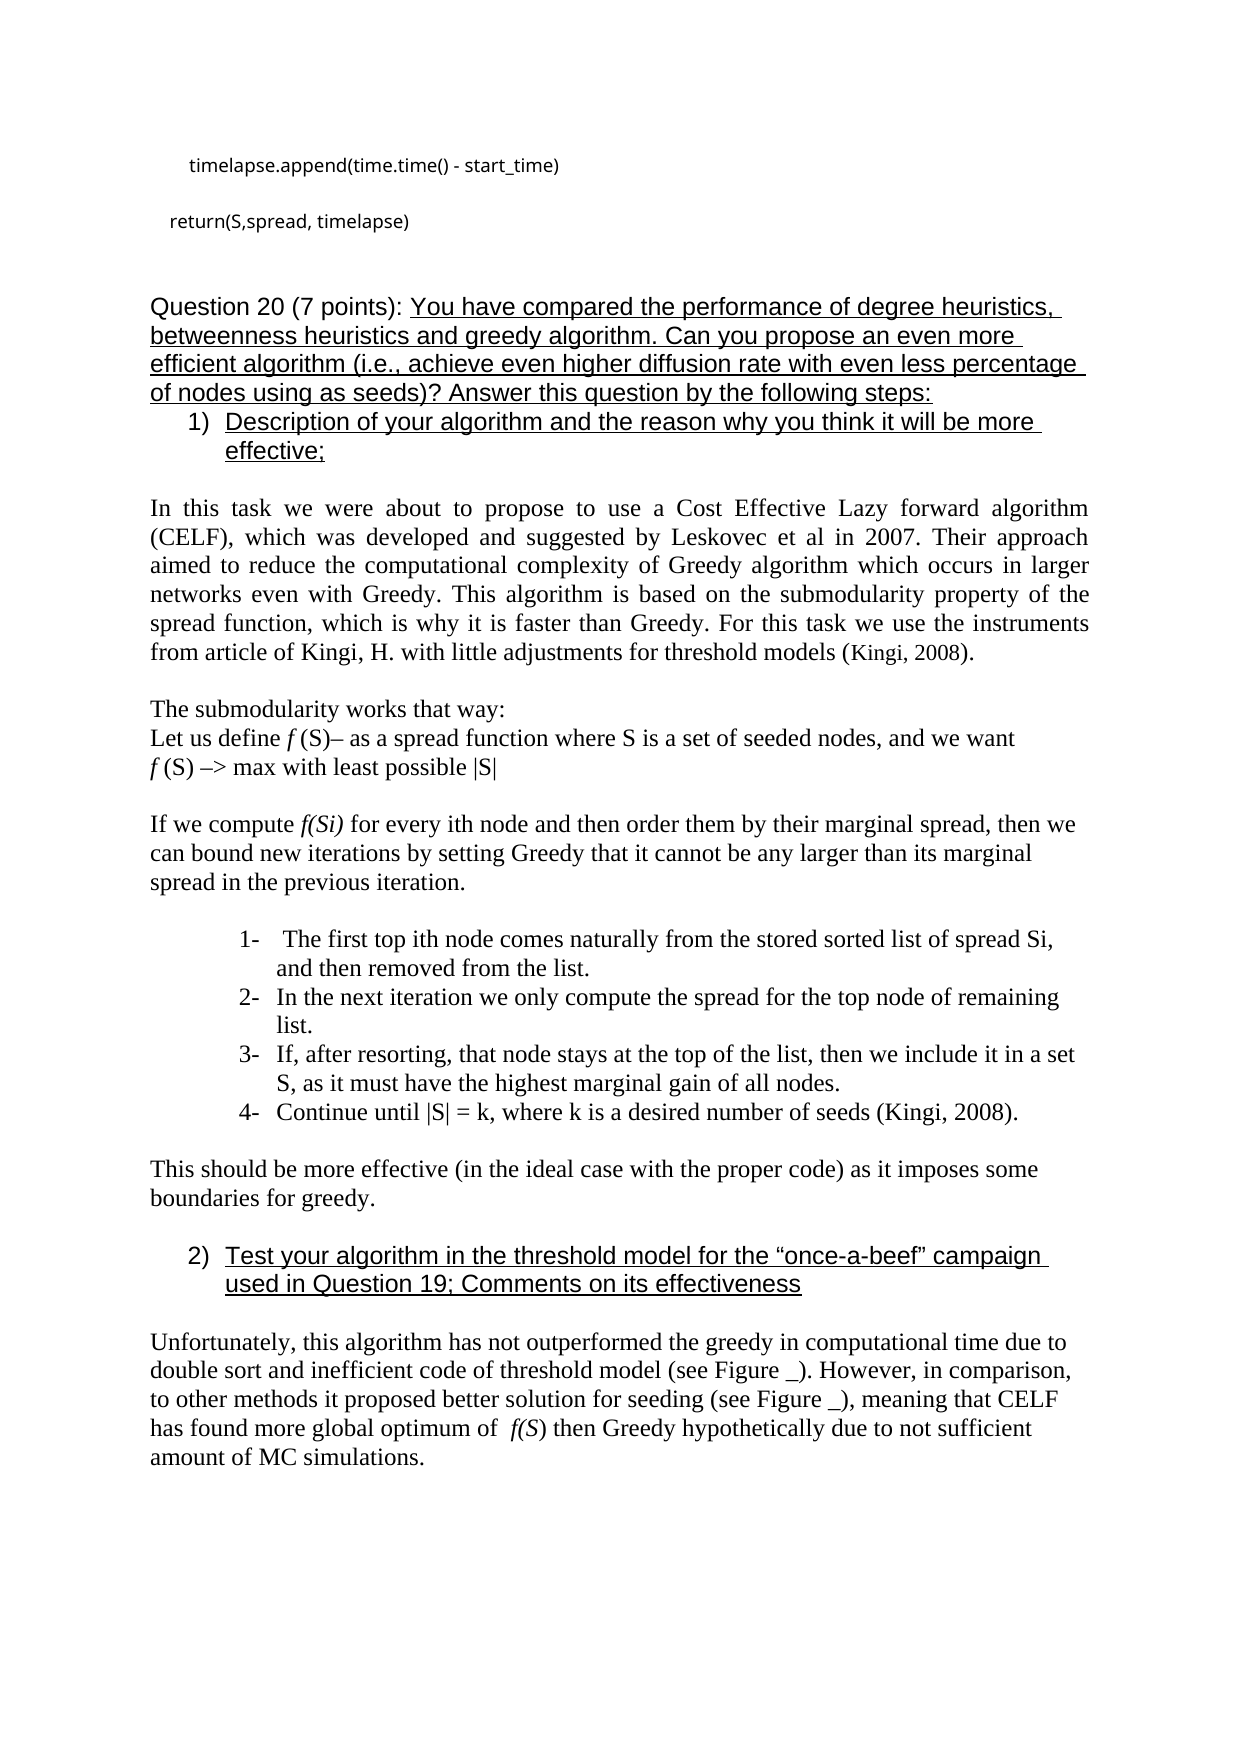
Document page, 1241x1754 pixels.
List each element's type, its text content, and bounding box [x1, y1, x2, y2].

list Unfortunately, this algorithm has not outperformed the greedy in computational time due to double sort and inefficient code of threshold model (see Figure _). However, in comparison, to other methods it proposed better solution for seeding (see Figure _), meaning that CELF has found more global optimum of f(S) then Greedy hypothetically due to not sufficient amount of MC simulations. [150, 1327, 1090, 1471]
list return(S,spread, timelapse) [150, 206, 1090, 234]
text If we compute f(Si) for every ith node and then order them by their marginal spread, then we can bound new iterations by setting Greedy that it cannot be any larger than its marginal spread in the previous iteration. [150, 809, 1090, 896]
text Question 20 (7 points): You have compared the performance of degree heuristics, betweenness heuristics and greedy algorithm. Can you propose an even more efficient algorithm (i.e., achieve even higher diffusion rate with even less percentage of nodes using as seeds)? Answer this question by the following steps: [150, 292, 1090, 407]
text This should be more effective (in the ideal case with the proper code) as it imposes some boundaries for greedy. [150, 1154, 1090, 1212]
list Test your algorithm in the threshold model for the “once-a-beef” campaign used in Question 19; Comments on its effectiveness [187, 1241, 1090, 1298]
text Let us define f (S)– as a spread function where S is a set of seeded nodes, and we want f (S) –> max with least possible |S| [150, 723, 1090, 781]
text In this task we were about to propose to use a Cost Effective Lazy forward algorithm (CELF), which was developed and suggested by Leskovec et al in 2007. Their approach aimed to reduce the computational complexity of Greedy algorithm which occurs in larger networks even with Greedy. This algorithm is based on the submodularity property of the spread function, which is why it is faster than Greedy. For this task we use the instruments from article of Kingi, H. with little adjustments for threshold models (Kingi, 2008). [150, 493, 1090, 666]
list Description of your algorithm and the reason why you think it will be more effective; [187, 407, 1090, 464]
list timelapse.append(time.time() - start_time) [150, 150, 1090, 178]
list If, after resorting, that node stays at the top of the list, then we include it in a set S, as it must have the highest marginal gain of all nodes. [239, 1039, 1090, 1097]
list In the next iteration we only compute the spread for the top node of remaining list. [239, 982, 1090, 1039]
text The submodularity works that way: [150, 694, 1090, 723]
list The first top ith node comes naturally from the stored sorted list of spread Si, and then removed from the list. [239, 924, 1090, 982]
list Continue until |S| = k, where k is a desired number of seeds (Kingi, 2008). [239, 1097, 1090, 1126]
